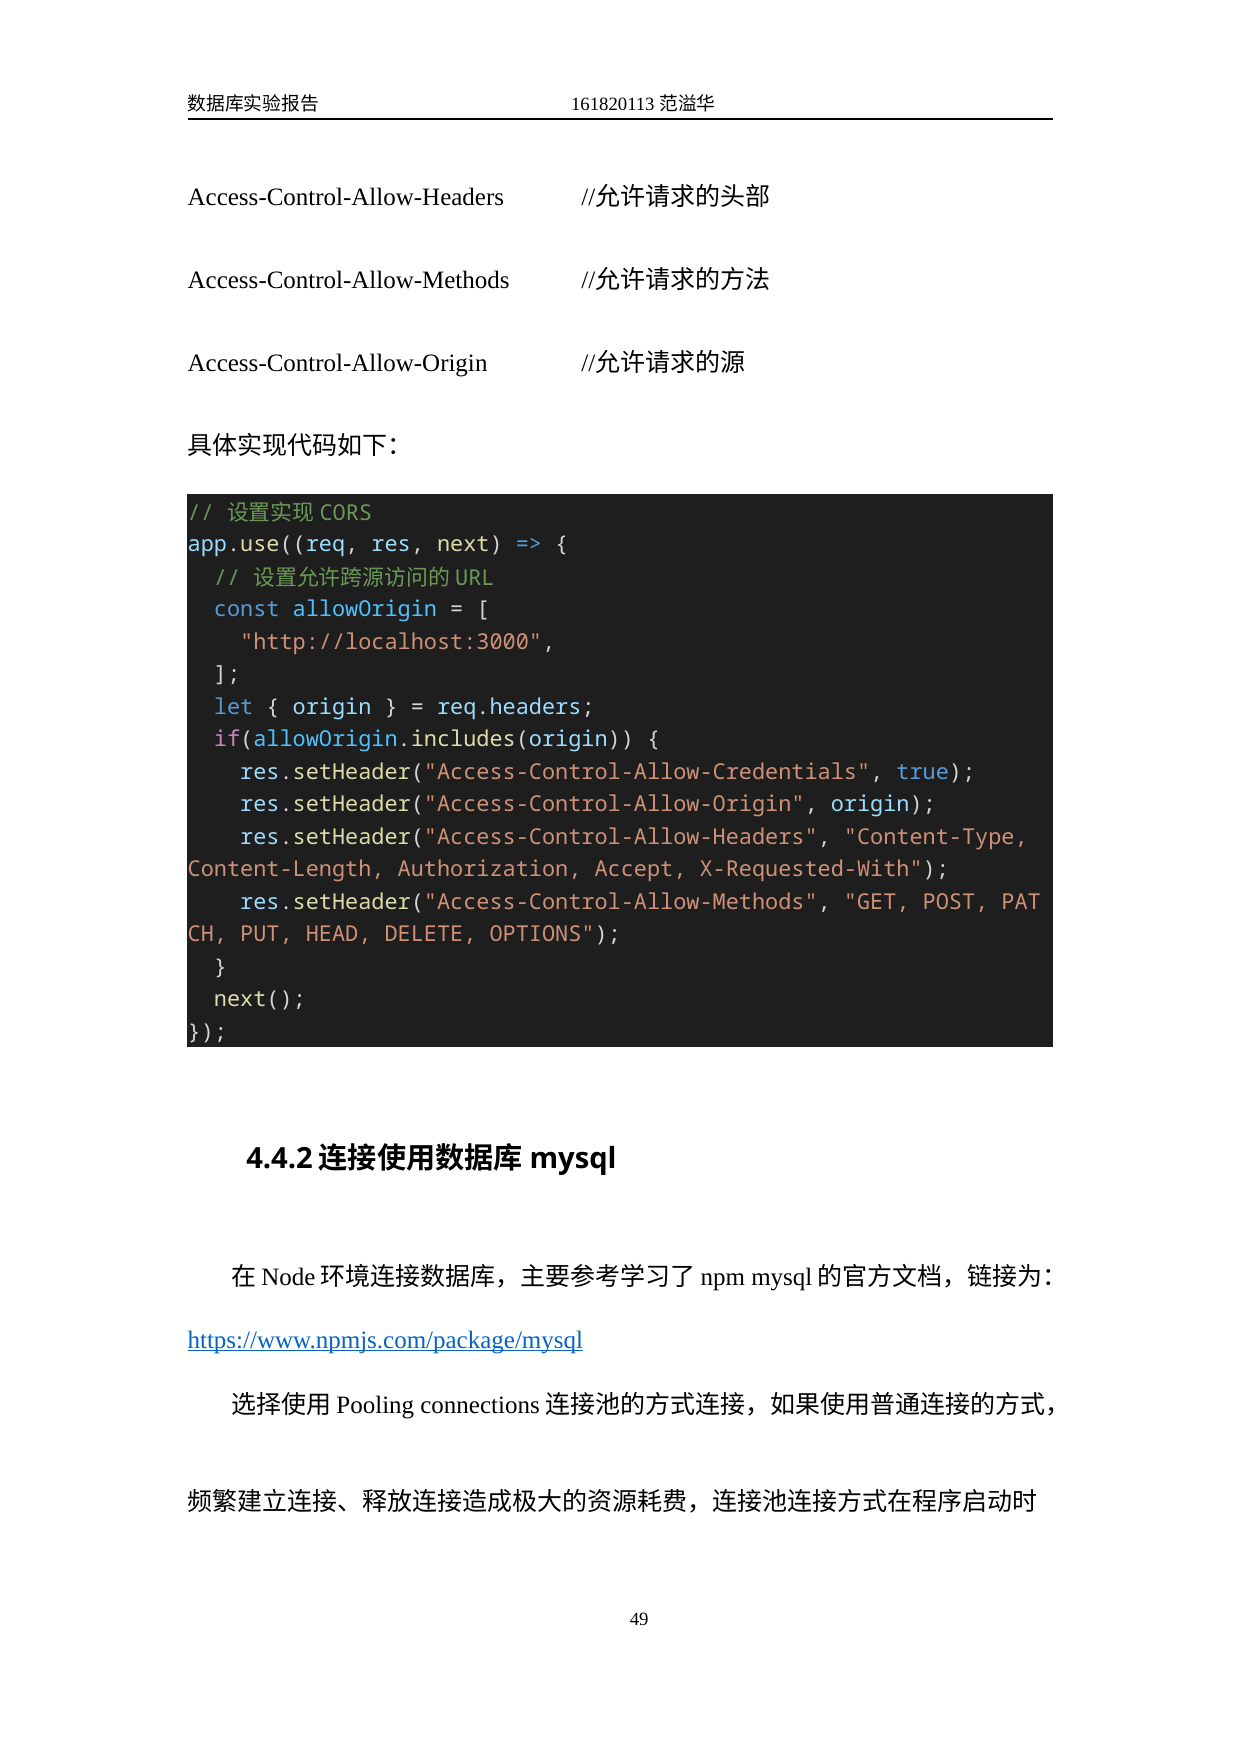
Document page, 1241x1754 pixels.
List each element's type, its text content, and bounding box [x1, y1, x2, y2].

text Access-Control-Allow-Headers //允许请求的头部 [187, 162, 1053, 227]
text res.setHeader("Access-Control-Allow-Origin", origin); [187, 787, 1053, 819]
text } [187, 949, 1053, 982]
subtitle 4.4.2连接使用数据库 mysql [187, 1123, 1053, 1188]
text Access-Control-Allow-Origin //允许请求的源 [187, 328, 1053, 393]
text ]; [187, 657, 1053, 689]
text Access-Control-Allow-Methods //允许请求的方法 [187, 245, 1053, 310]
text // 设置实现 CORS [187, 494, 1053, 527]
text let { origin } = req.headers; [187, 689, 1053, 722]
text const allowOrigin = [ [187, 592, 1053, 624]
text // 设置允许跨源访问的 URL [187, 559, 1053, 592]
text 具体实现代码如下： [187, 411, 1053, 476]
text res.setHeader("Access-Control-Allow-Headers", "Content-Type, Content-Length, Authorization, Accept, X-Requested-With"); [187, 819, 1053, 884]
text app.use((req, res, next) => { [187, 527, 1053, 559]
text res.setHeader("Access-Control-Allow-Methods", "GET, POST, PATCH, PUT, HEAD, DELETE, OPTIONS"); [187, 884, 1053, 949]
text res.setHeader("Access-Control-Allow-Credentials", true); [187, 754, 1053, 787]
text "http://localhost:3000", [187, 624, 1053, 657]
text next(); [187, 982, 1053, 1014]
text if(allowOrigin.includes(origin)) { [187, 722, 1053, 754]
text }); [187, 1014, 1053, 1047]
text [187, 1370, 1053, 1532]
text 在Node环境连接数据库，主要参考学习了npm mysql的官方文档，链接为：https://www.npmjs.com/package/mysql [187, 1242, 1053, 1356]
